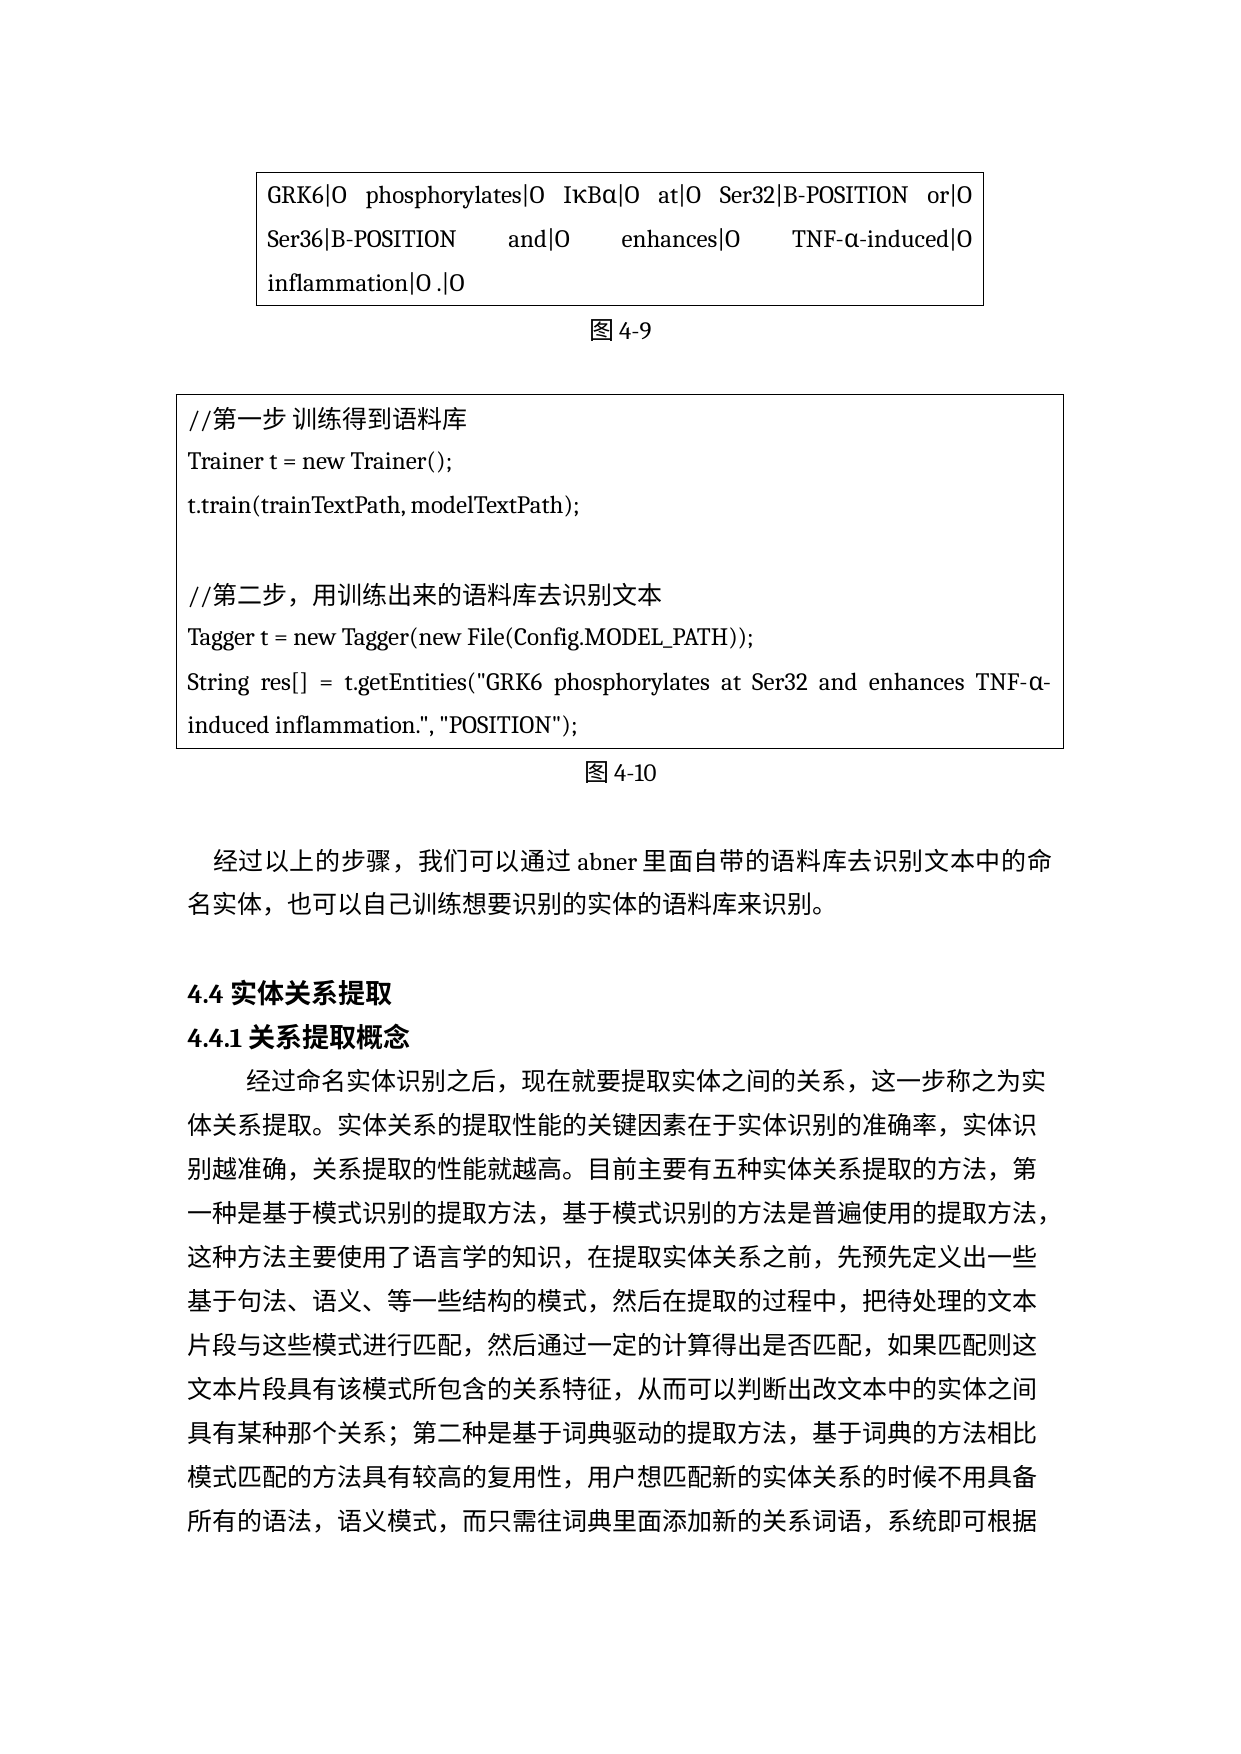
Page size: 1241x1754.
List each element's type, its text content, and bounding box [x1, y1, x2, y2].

table_header //第一步 训练得到语料库 Trainer t = new Trainer(); t.train(trainTextPath, modelTextPath); //第二步，用训练出来的语料库去识别文本 Tagger t = new Tagger(new File(Config.MODEL_PATH)); String res[] = t.getEntities("GRK6 phosphorylates at Ser32 and enhances TNF-α-induced inflammation.", "POSITION"); [177, 395, 1063, 748]
text 图4-9 [187, 306, 1053, 350]
text 图4-10 [187, 749, 1053, 793]
text 4.4.1 关系提取概念 [187, 1013, 1053, 1057]
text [187, 1057, 1053, 1542]
text 经过以上的步骤，我们可以通过abner里面自带的语料库去识别文本中的命名实体，也可以自己训练想要识别的实体的语料库来识别。 [187, 837, 1053, 925]
table_header GRK6|O phosphorylates|O IκBα|O at|O Ser32|B-POSITION or|O Ser36|B-POSITION and|O enhances|O TNF-α-induced|O inflammation|O .|O [257, 173, 983, 305]
text 4.4 实体关系提取 [187, 969, 1053, 1013]
